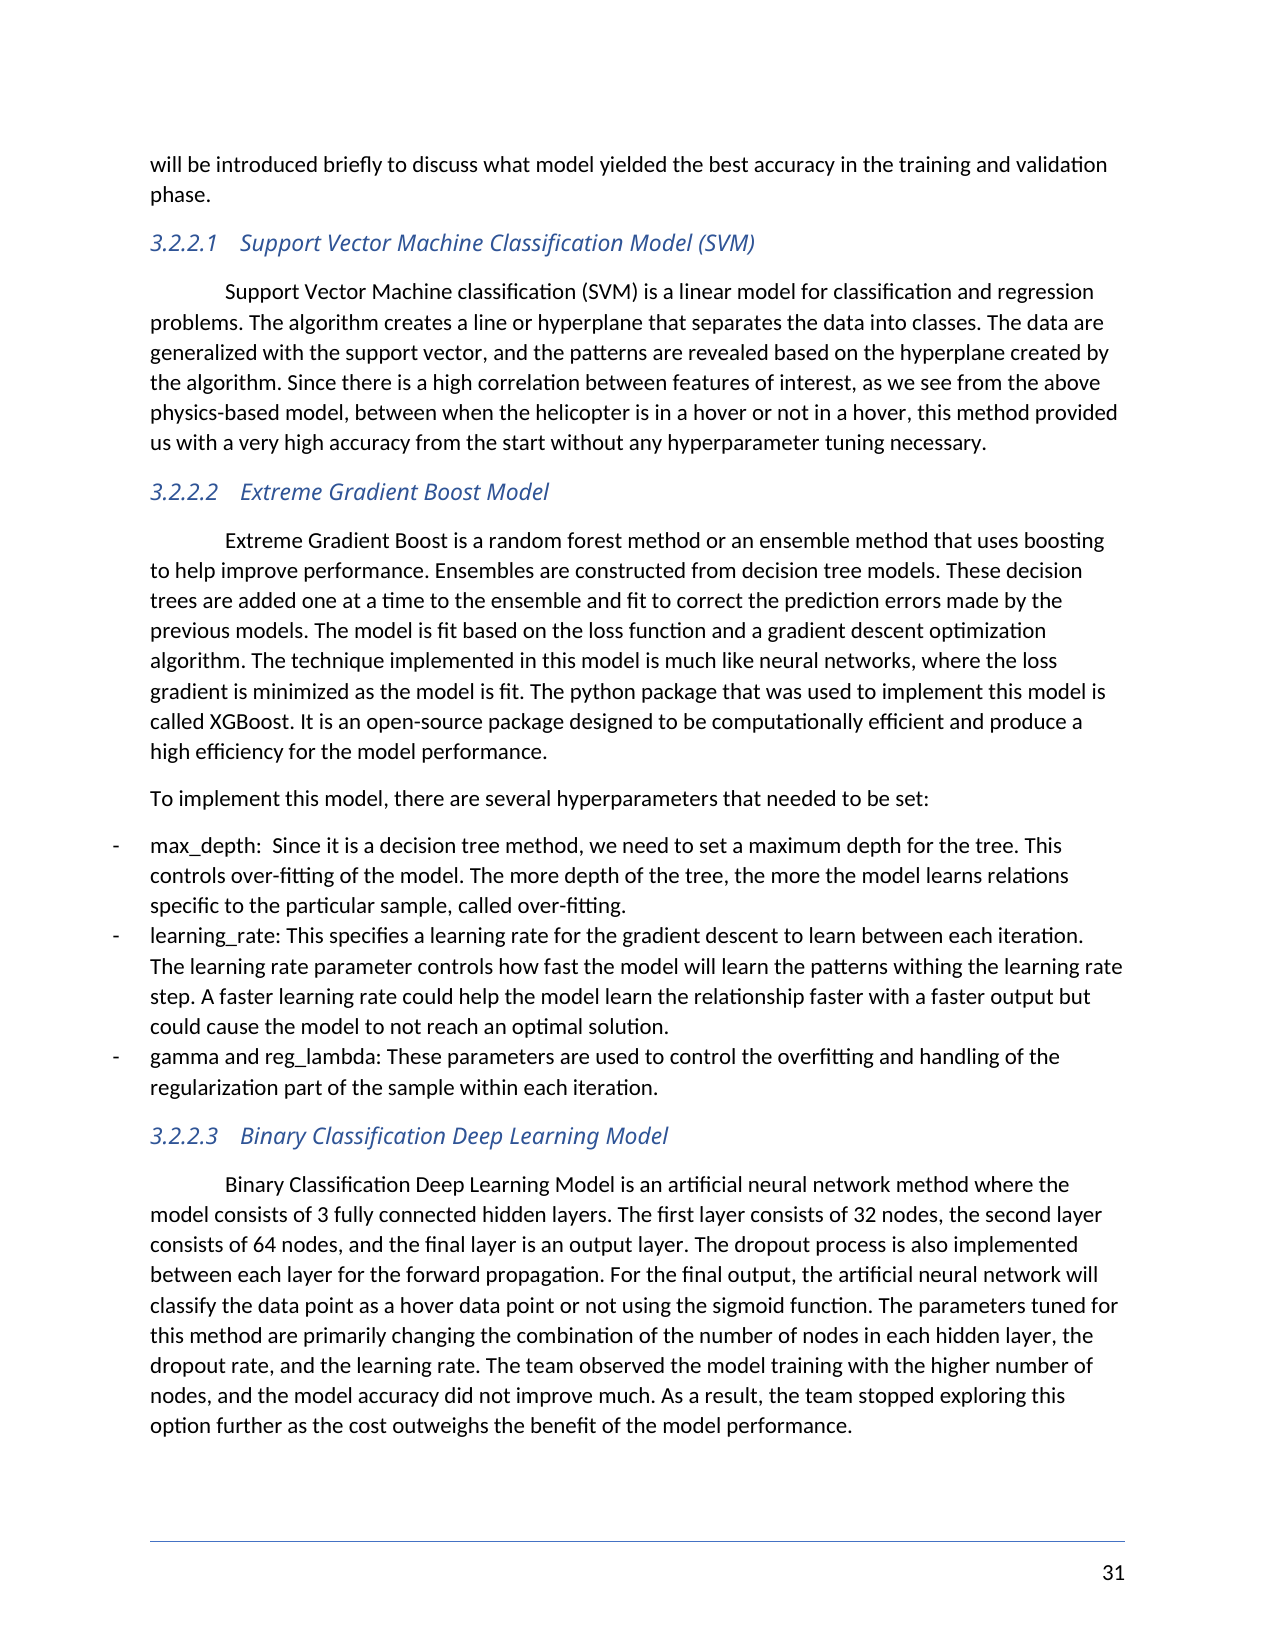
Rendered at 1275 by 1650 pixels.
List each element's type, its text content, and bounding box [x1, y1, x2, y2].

list learning_rate: This specifies a learning rate for the gradient descent to learn between each iteration. The learning rate parameter controls how fast the model will learn the patterns withing the learning rate step. A faster learning rate could help the model learn the relationship faster with a faster output but could cause the model to not reach an optimal solution. [112, 922, 1125, 1040]
subtitle Binary Classification Deep Learning Model [150, 1119, 1125, 1151]
text Binary Classification Deep Learning Model is an artificial neural network method where the model consists of 3 fully connected hidden layers. The first layer consists of 32 nodes, the second layer consists of 64 nodes, and the final layer is an output layer. The dropout process is also implemented between each layer for the forward propagation. For the final output, the artificial neural network will classify the data point as a hover data point or not using the sigmoid function. The parameters tuned for this method are primarily changing the combination of the number of nodes in each hidden layer, the dropout rate, and the learning rate. The team observed the model training with the higher number of nodes, and the model accuracy did not improve much. As a result, the team stopped exploring this option further as the cost outweighs the benefit of the model performance. [150, 1170, 1125, 1440]
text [150, 150, 1125, 208]
subtitle Extreme Gradient Boost Model [150, 475, 1125, 507]
list max_depth: Since it is a decision tree method, we need to set a maximum depth for the tree. This controls over-fitting of the model. The more depth of the tree, the more the model learns relations specific to the particular sample, called over-fitting. [112, 831, 1125, 919]
text Support Vector Machine classification (SVM) is a linear model for classification and regression problems. The algorithm creates a line or hyperplane that separates the data into classes. The data are generalized with the support vector, and the patterns are revealed based on the hyperplane created by the algorithm. Since there is a high correlation between features of interest, as we see from the above physics-based model, between when the helicopter is in a hover or not in a hover, this method provided us with a very high accuracy from the start without any hyperparameter tuning necessary. [150, 277, 1125, 457]
subtitle Support Vector Machine Classification Model (SVM) [150, 227, 1125, 258]
list gamma and reg_lambda: These parameters are used to control the overfitting and handling of the regularization part of the sample within each iteration. [112, 1042, 1125, 1101]
text To implement this model, there are several hyperparameters that needed to be set: [150, 784, 1125, 812]
text Extreme Gradient Boost is a random forest method or an ensemble method that uses boosting to help improve performance. Ensembles are constructed from decision tree models. These decision trees are added one at a time to the ensemble and fit to correct the prediction errors made by the previous models. The model is fit based on the loss function and a gradient descent optimization algorithm. The technique implemented in this model is much like neural networks, where the loss gradient is minimized as the model is fit. The python package that was used to implement this model is called XGBoost. It is an open-source package designed to be computationally efficient and produce a high efficiency for the model performance. [150, 526, 1125, 765]
